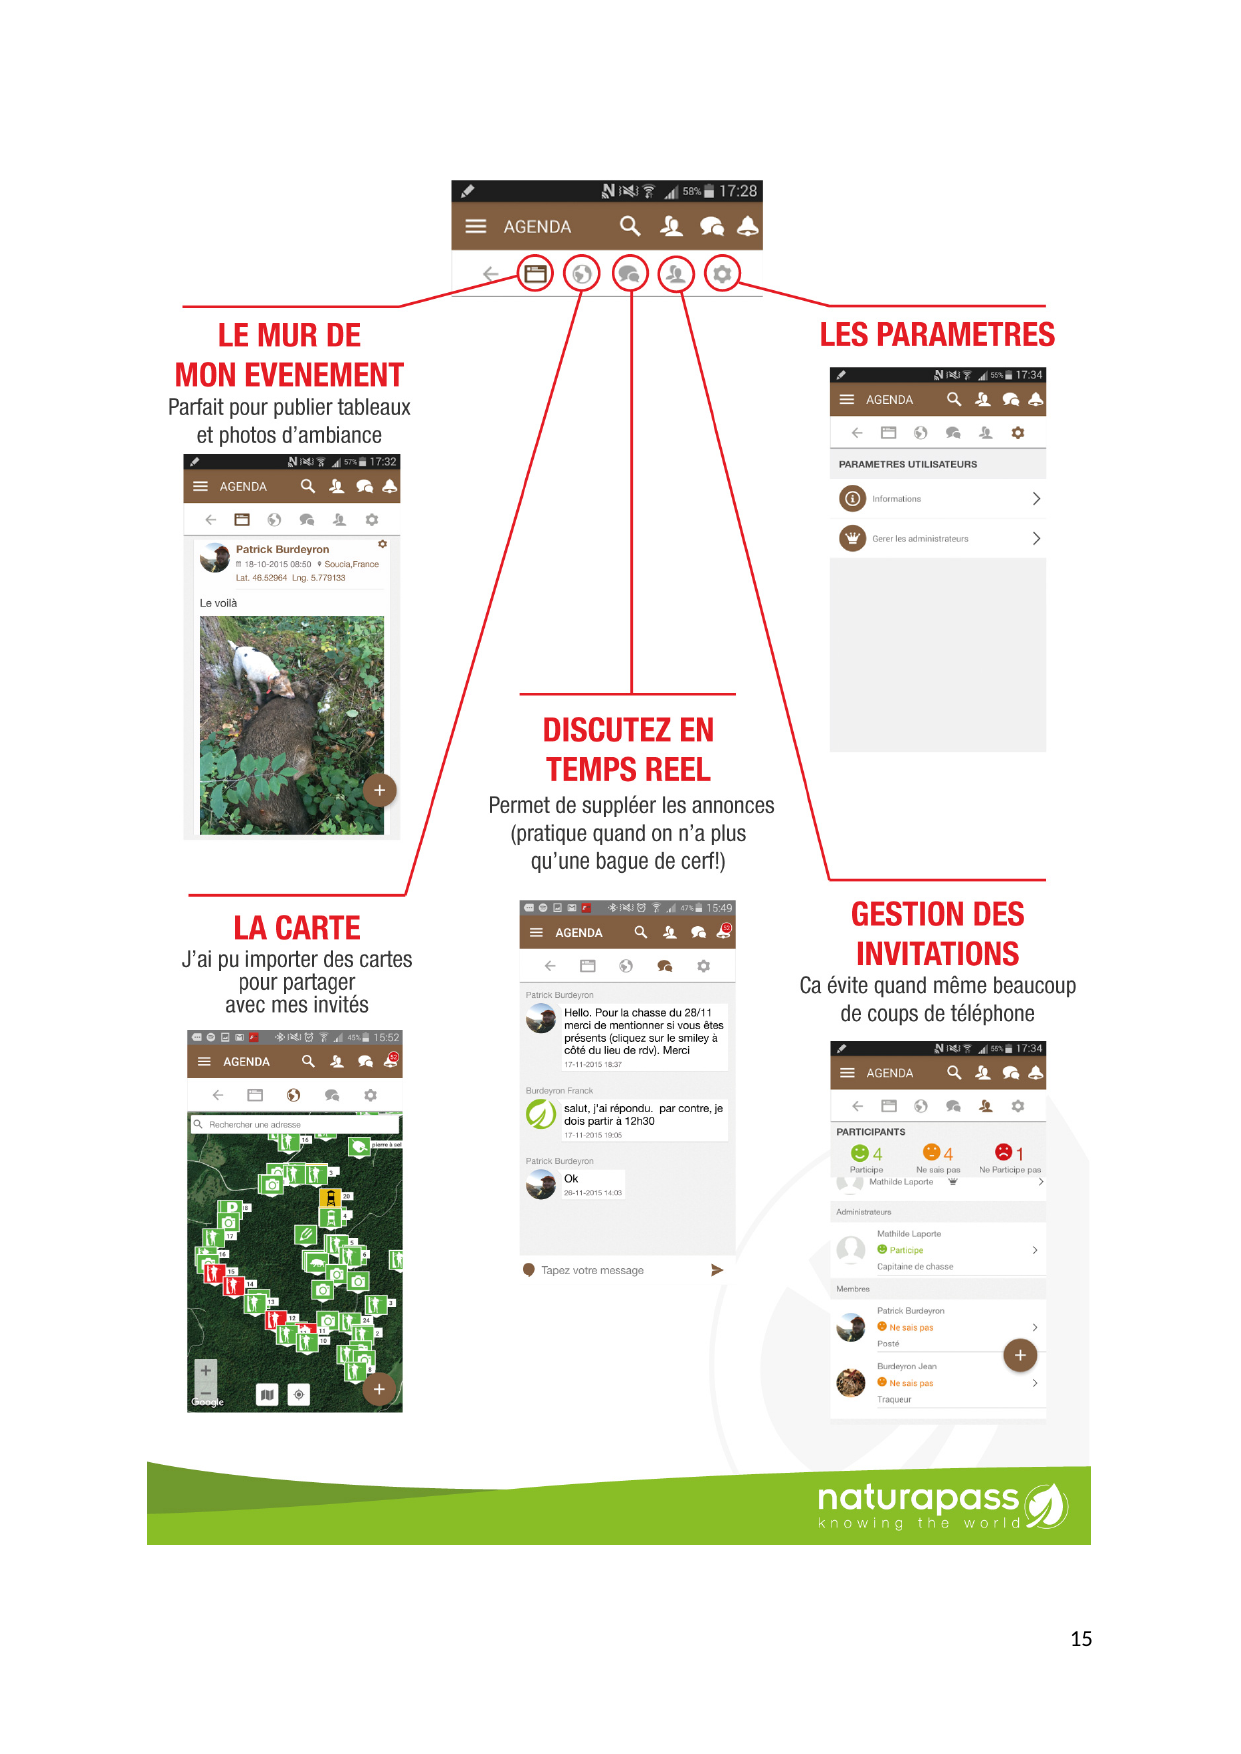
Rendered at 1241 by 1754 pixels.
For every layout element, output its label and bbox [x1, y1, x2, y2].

picture [147, 147, 1091, 1545]
